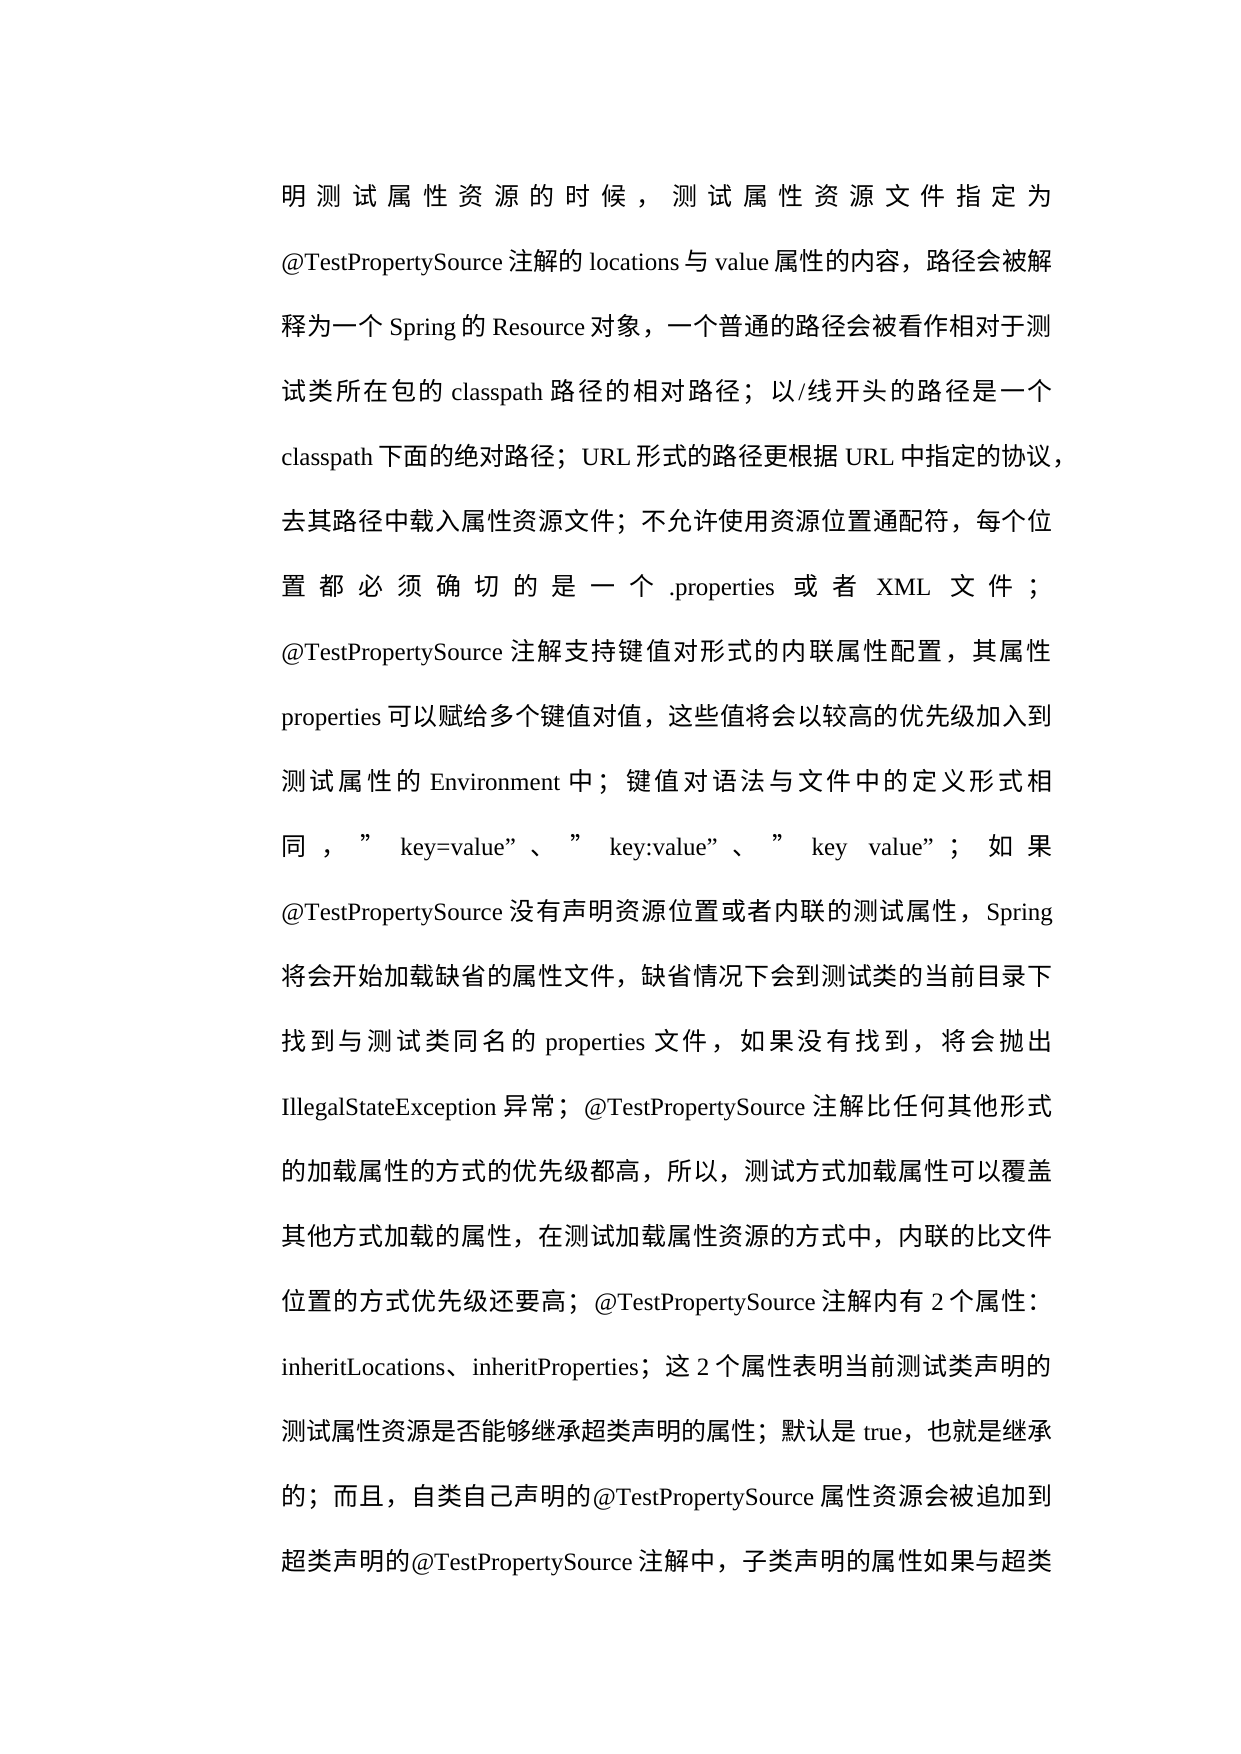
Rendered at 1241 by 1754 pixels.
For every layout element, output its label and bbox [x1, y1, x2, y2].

list [237, 162, 1053, 1592]
